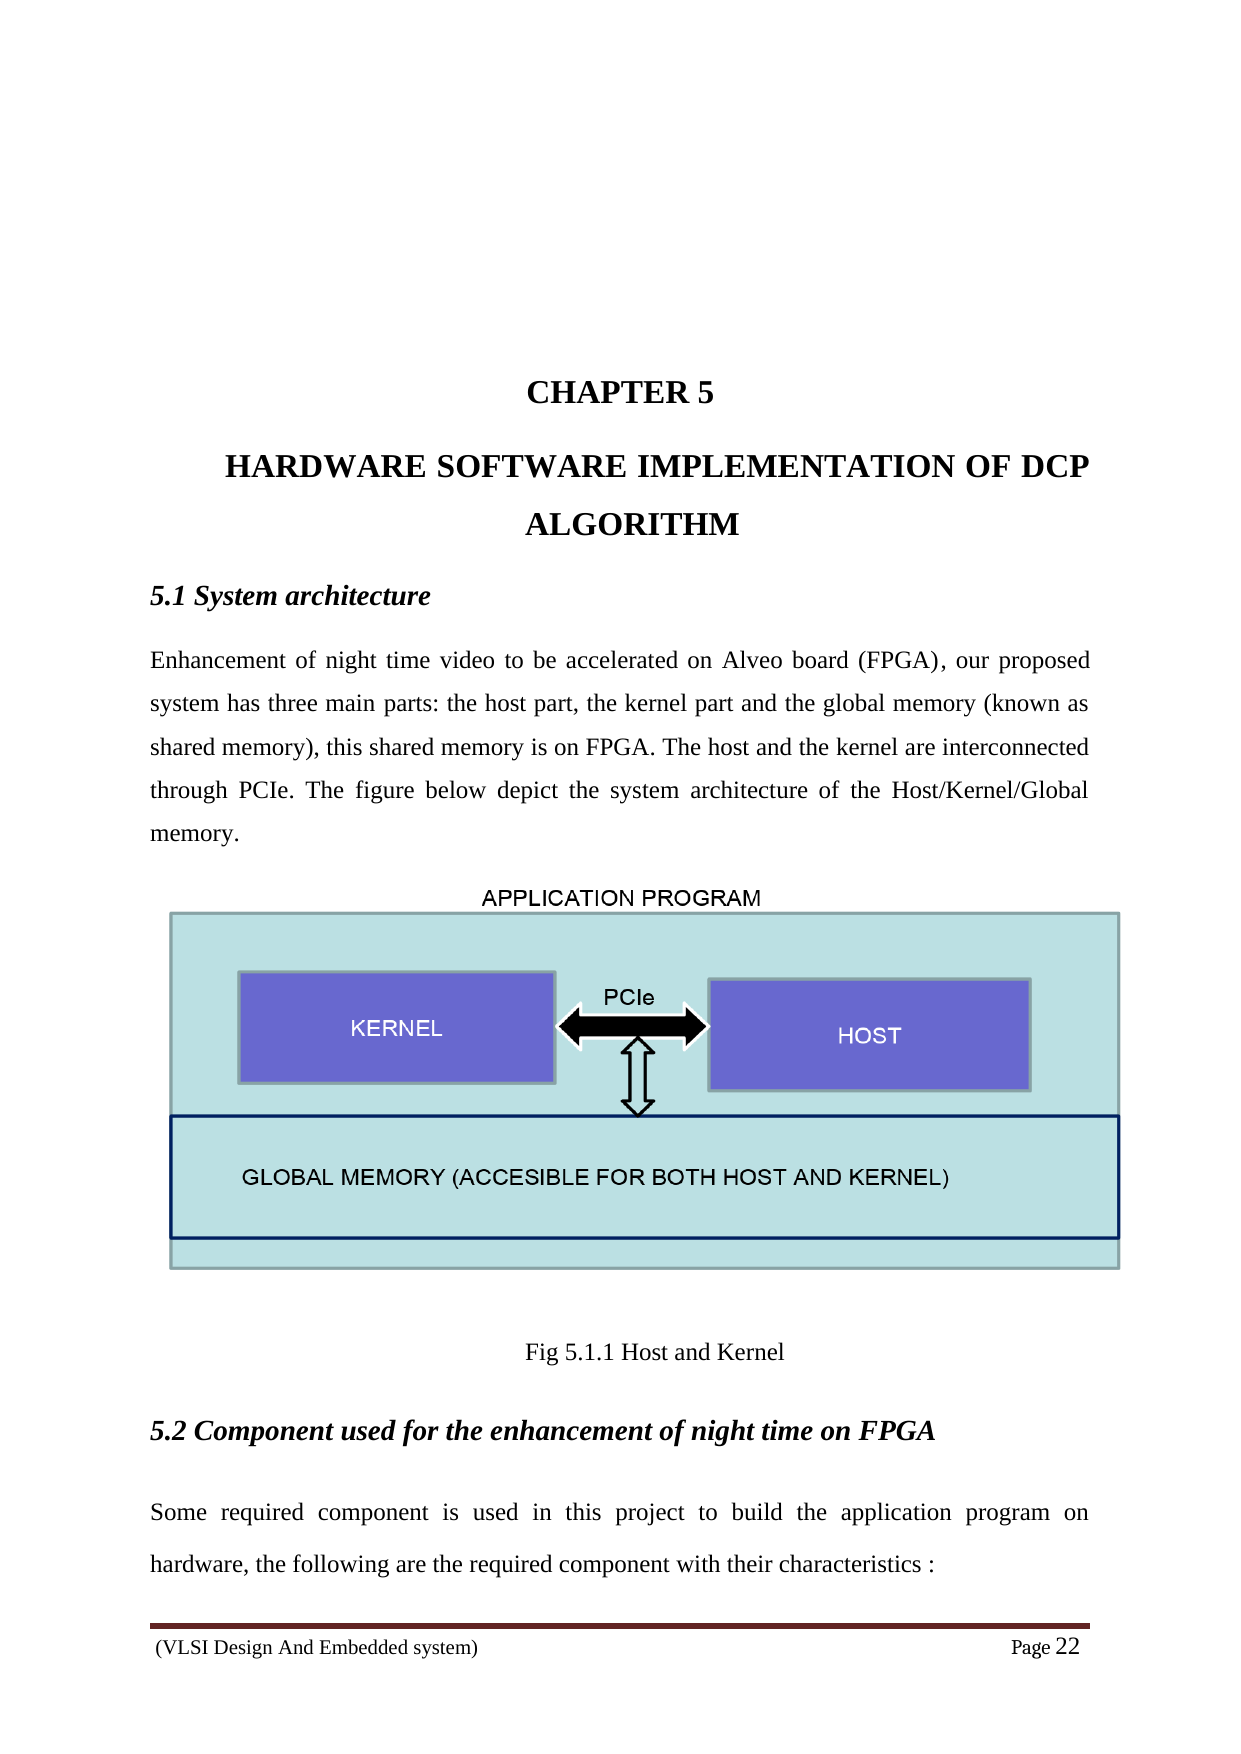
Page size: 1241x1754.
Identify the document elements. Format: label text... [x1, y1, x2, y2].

text Enhancement of night time video to be accelerated on Alveo board (FPGA), our proposed system has three main parts: the host part, the kernel part and the global memory (known as shared memory), this shared memory is on FPGA. The host and the kernel are interconnected through PCIe. The figure below depict the system architecture of the Host/Kernel/Global memory. [150, 645, 1090, 847]
text Some required component is used in this project to build the application program on hardware, the following are the required component with their characteristics : [150, 1497, 1090, 1577]
text HARDWARE SOFTWARE IMPLEMENTATION OF DCP ALGORITHM [150, 447, 1090, 542]
text 5.2 Component used for the enhancement of night time on FPGA [150, 1413, 1090, 1446]
text 5.1 System architecture [150, 578, 1090, 612]
text Fig 5.1.1 Host and Kernel [150, 1275, 1090, 1365]
picture [150, 877, 1125, 1275]
text CHAPTER 5 [150, 372, 1090, 411]
